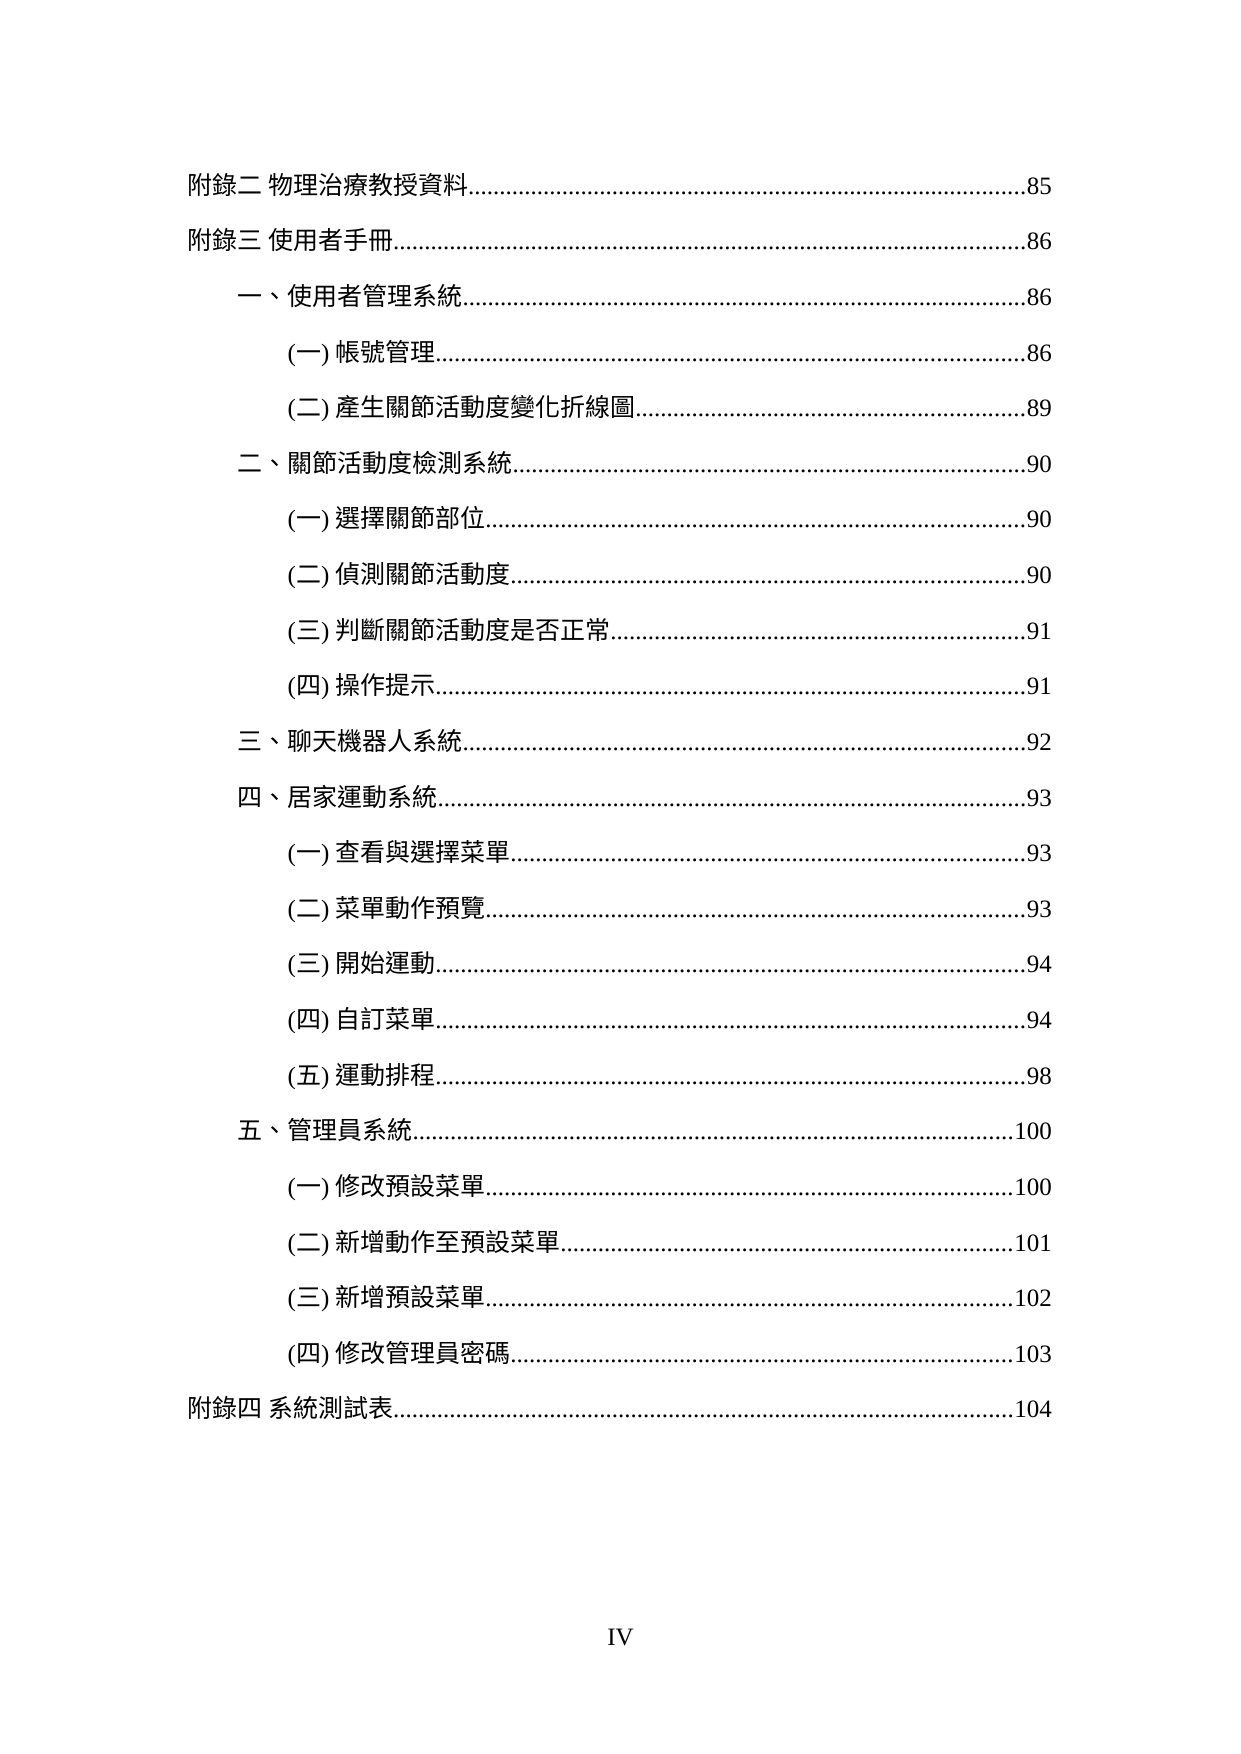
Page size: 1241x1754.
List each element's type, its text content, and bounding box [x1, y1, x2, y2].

text 附錄四 系統測試表 104 [187, 1388, 1053, 1426]
text 附錄二 物理治療教授資料 85 [187, 164, 1053, 202]
text (三) 開始運動 94 [287, 943, 1053, 981]
text 三、聊天機器人系統 92 [237, 721, 1053, 758]
text (一) 選擇關節部位 90 [287, 498, 1053, 536]
text (二) 偵測關節活動度 90 [287, 554, 1053, 591]
text (二) 新增動作至預設菜單 101 [287, 1221, 1053, 1259]
text (三) 新增預設菜單 102 [287, 1277, 1053, 1314]
text (二) 產生關節活動度變化折線圖 89 [287, 387, 1053, 424]
text (一) 修改預設菜單 100 [287, 1166, 1053, 1203]
text 四、居家運動系統 93 [237, 776, 1053, 814]
text 二、關節活動度檢測系統 90 [237, 443, 1053, 480]
text 附錄三 使用者手冊 86 [187, 220, 1053, 258]
text 一、使用者管理系統 86 [237, 276, 1053, 313]
text (四) 自訂菜單 94 [287, 999, 1053, 1036]
text (二) 菜單動作預覽 93 [287, 888, 1053, 925]
text 五、管理員系統 100 [237, 1110, 1053, 1148]
text (四) 修改管理員密碼 103 [287, 1333, 1053, 1370]
text (三) 判斷關節活動度是否正常 91 [287, 609, 1053, 647]
text (一) 查看與選擇菜單 93 [287, 832, 1053, 869]
text (一) 帳號管理 86 [287, 331, 1053, 369]
text (五) 運動排程 98 [287, 1054, 1053, 1092]
text (四) 操作提示 91 [287, 665, 1053, 703]
